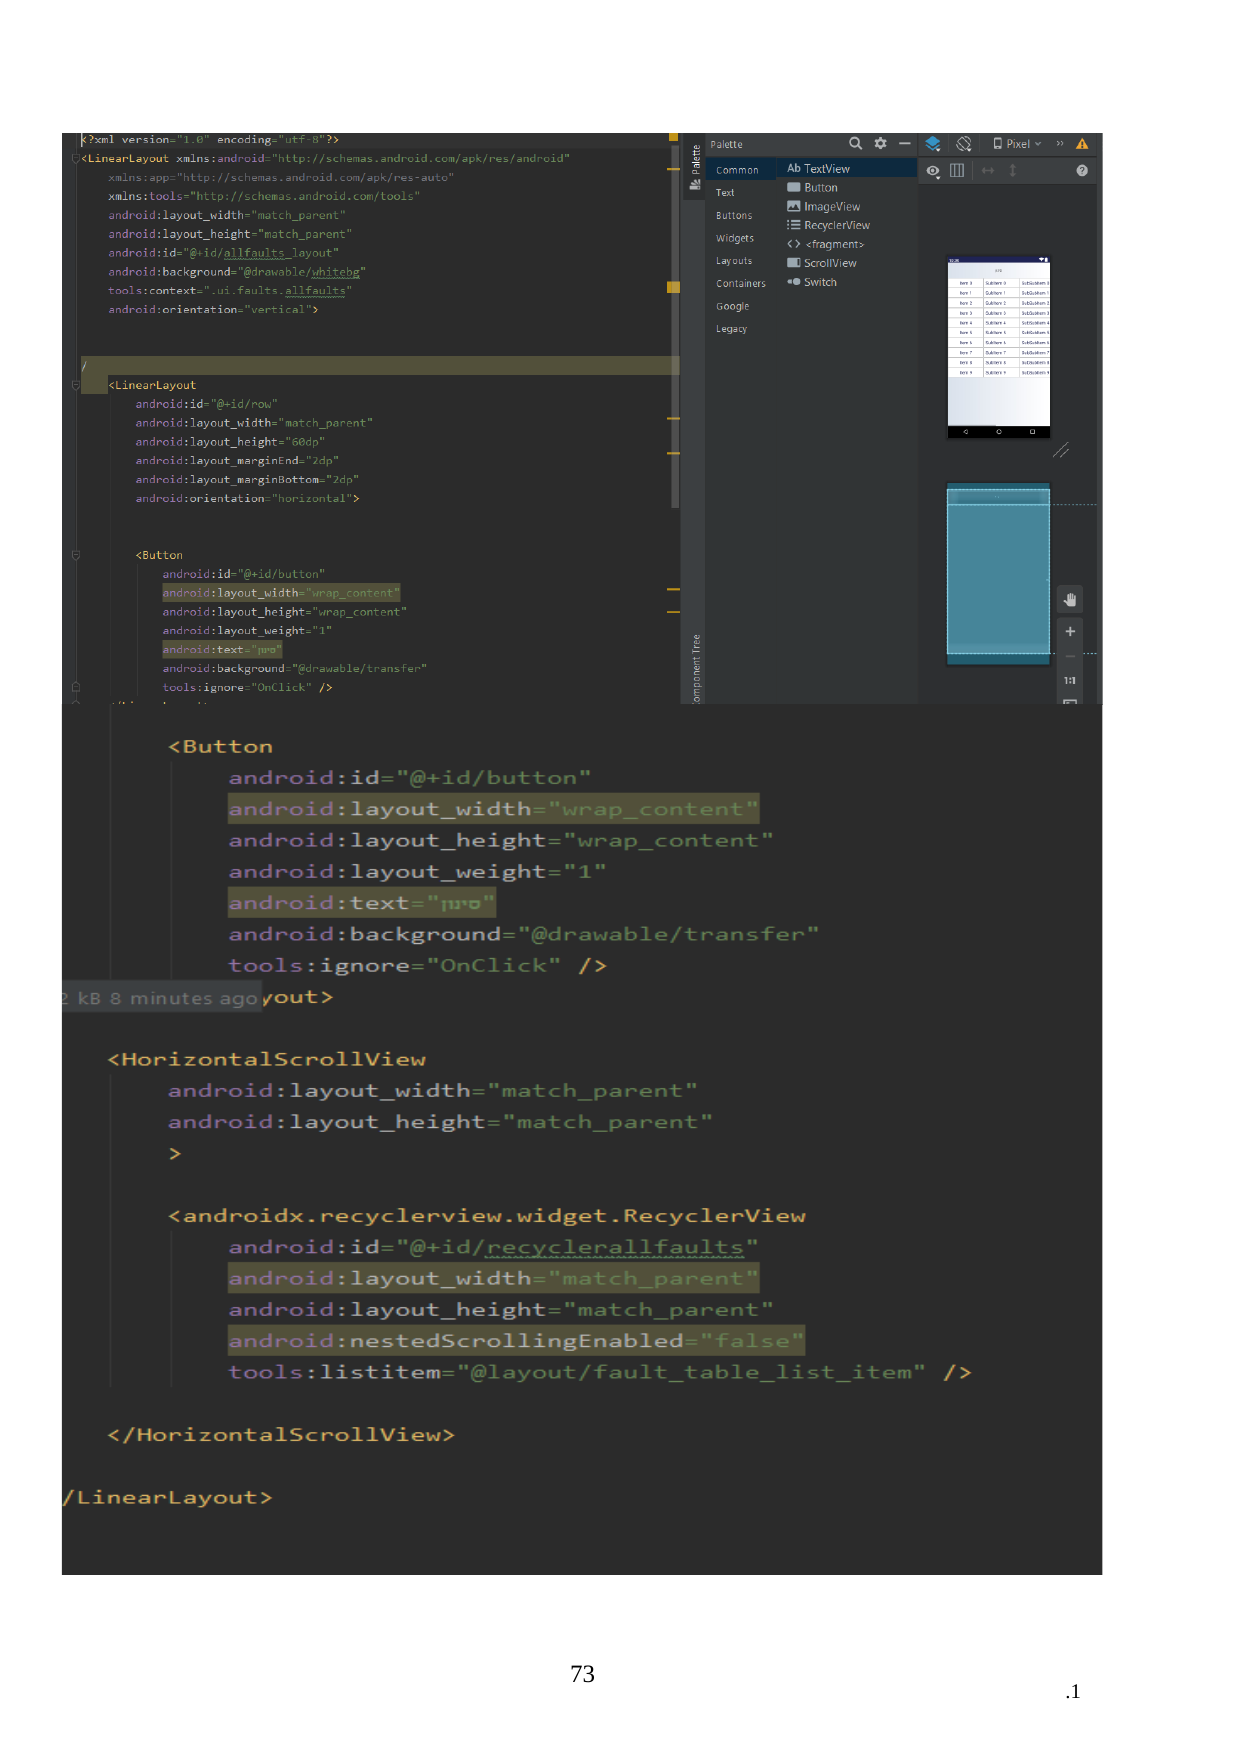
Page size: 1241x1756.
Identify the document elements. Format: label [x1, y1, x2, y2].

picture [61, 133, 1103, 1575]
